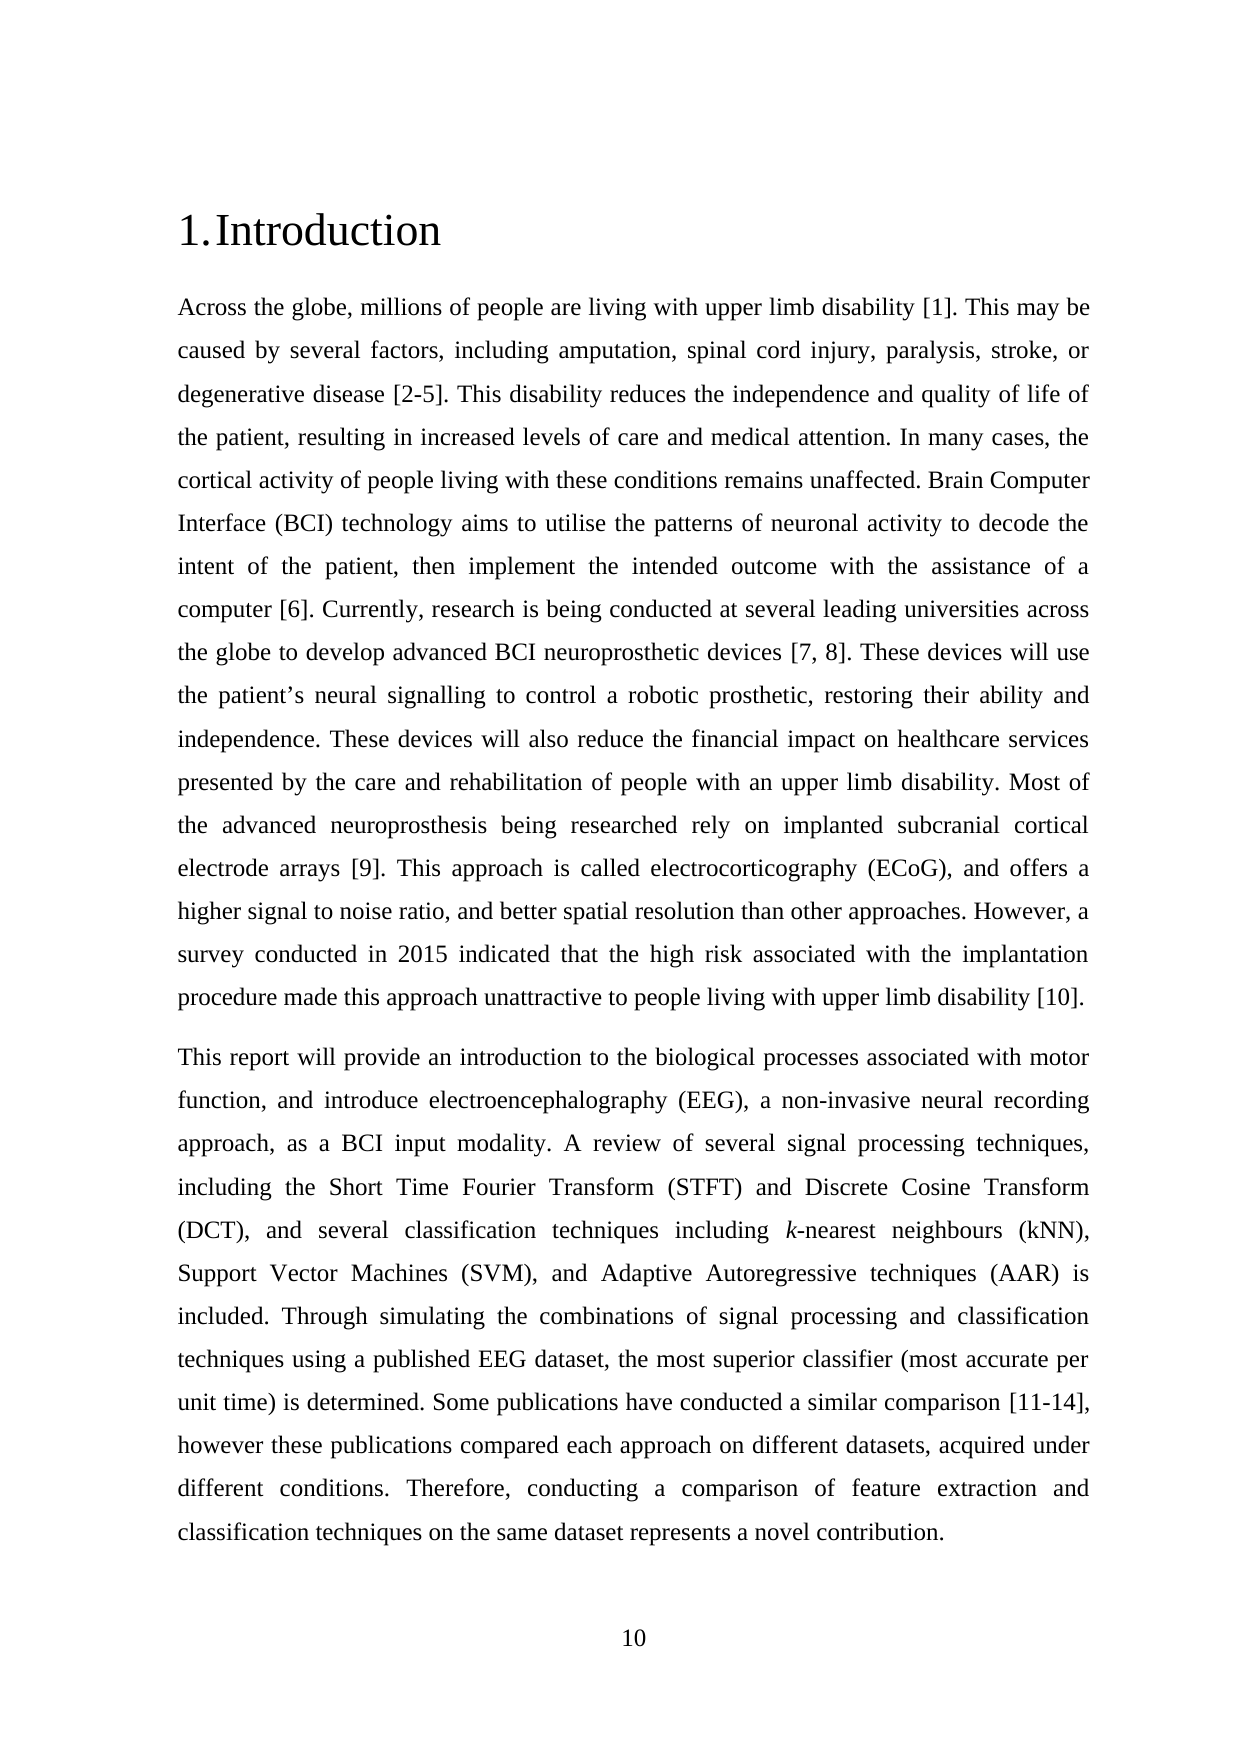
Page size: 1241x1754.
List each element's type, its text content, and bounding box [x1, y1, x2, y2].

subtitle Introduction [177, 202, 1090, 255]
text This report will provide an introduction to the biological processes associated with motor function, and introduce electroencephalography (EEG), a non-invasive neural recording approach, as a BCI input modality. A review of several signal processing techniques, including the Short Time Fourier Transform (STFT) and Discrete Cosine Transform (DCT), and several classification techniques including k-nearest neighbours (kNN), Support Vector Machines (SVM), and Adaptive Autoregressive techniques (AAR) is included. Through simulating the combinations of signal processing and classification techniques using a published EEG dataset, the most superior classifier (most accurate per unit time) is determined. Some publications have conducted a similar comparison [11-14], however these publications compared each approach on different datasets, acquired under different conditions. Therefore, conducting a comparison of feature extraction and classification techniques on the same dataset represents a novel contribution. [177, 1042, 1090, 1545]
text Across the globe, millions of people are living with upper limb disability [1]. This may be caused by several factors, including amputation, spinal cord injury, paralysis, stroke, or degenerative disease [2-5]. This disability reduces the independence and quality of life of the patient, resulting in increased levels of care and medical attention. In many cases, the cortical activity of people living with these conditions remains unaffected. Brain Computer Interface (BCI) technology aims to utilise the patterns of neuronal activity to decode the intent of the patient, then implement the intended outcome with the assistance of a computer [6]. Currently, research is being conducted at several leading universities across the globe to develop advanced BCI neuroprosthetic devices [7, 8]. These devices will use the patient’s neural signalling to control a robotic prosthetic, restoring their ability and independence. These devices will also reduce the financial impact on healthcare services presented by the care and rehabilitation of people with an upper limb disability. Most of the advanced neuroprosthesis being researched rely on implanted subcranial cortical electrode arrays [9]. This approach is called electrocorticography (ECoG), and offers a higher signal to noise ratio, and better spatial resolution than other approaches. However, a survey conducted in 2015 indicated that the high risk associated with the implantation procedure made this approach unattractive to people living with upper limb disability [10]. [177, 292, 1090, 1011]
